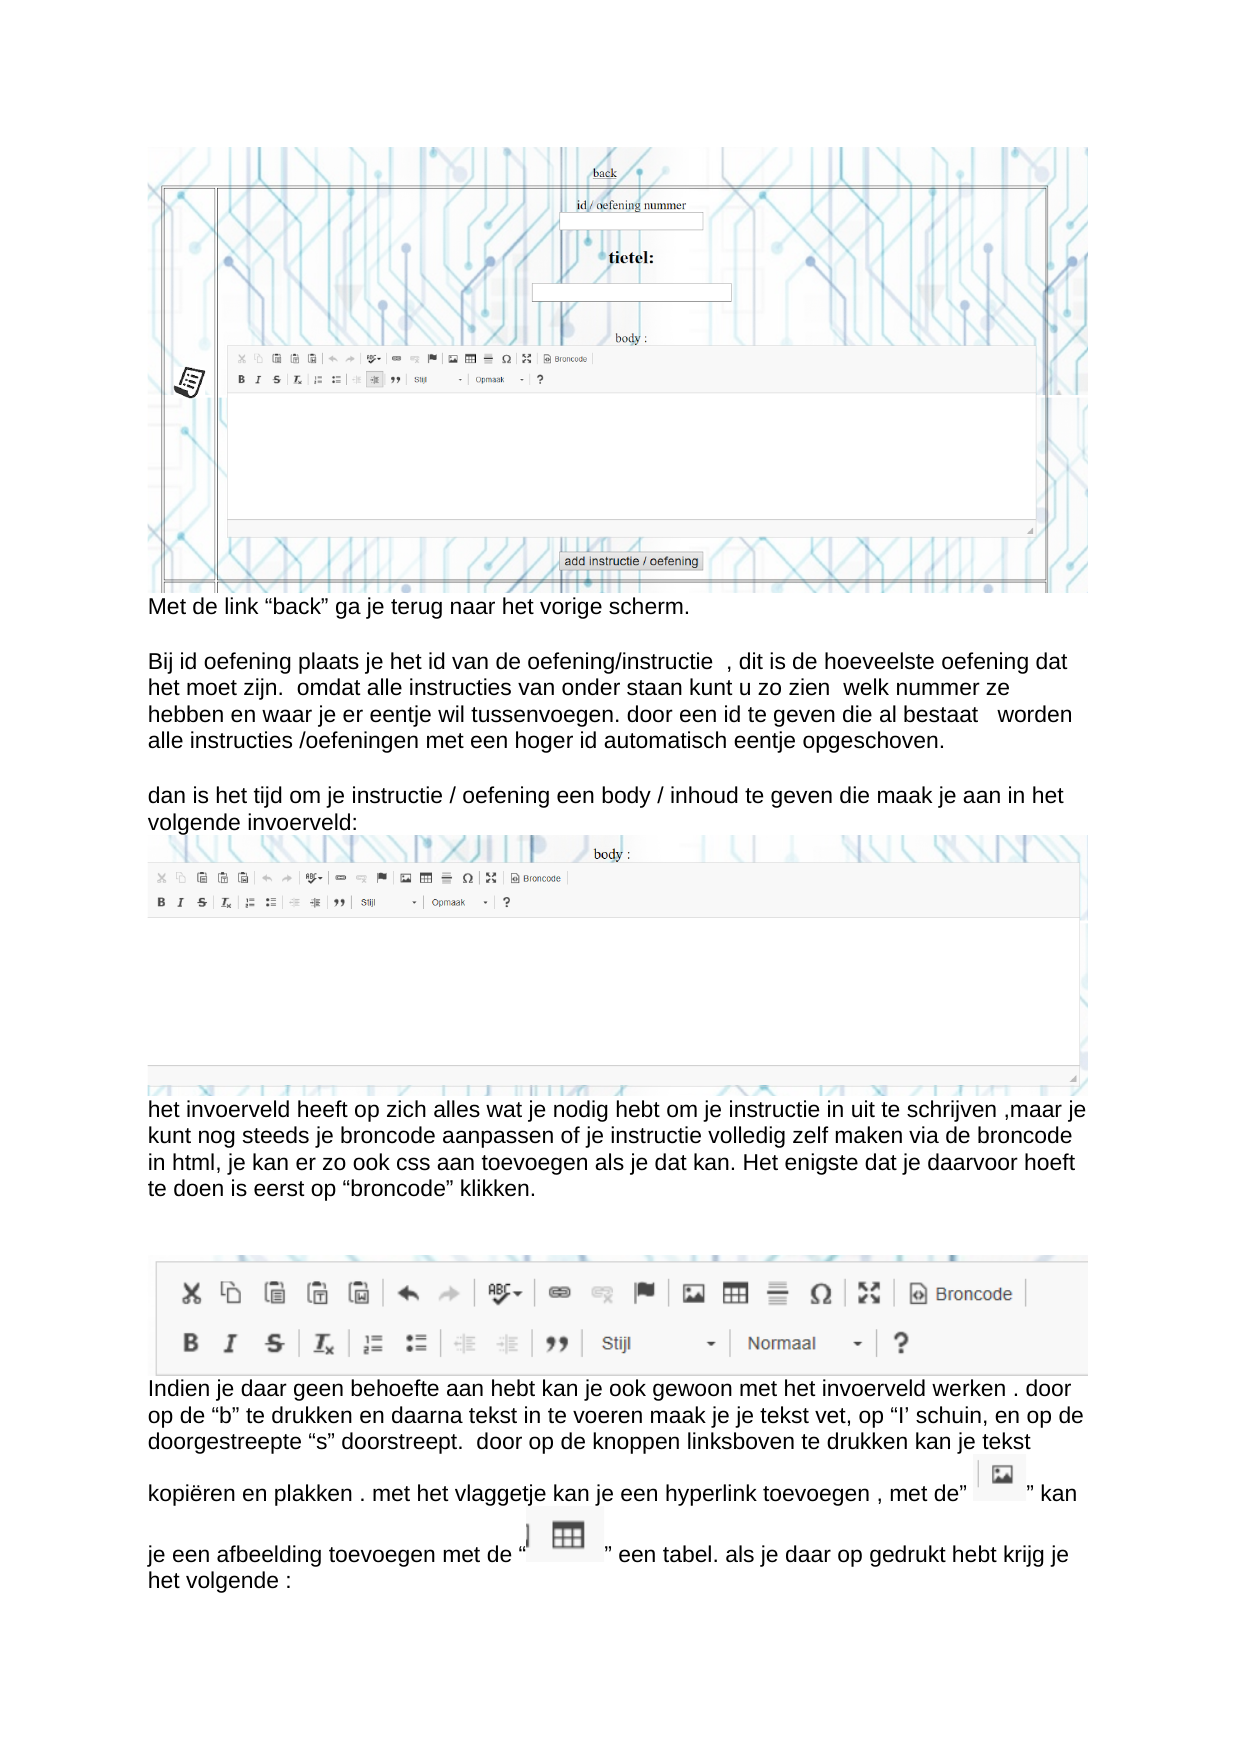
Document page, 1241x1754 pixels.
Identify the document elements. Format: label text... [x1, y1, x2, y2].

text dan is het tijd om je instructie / oefening een body / inhoud te geven die maak je aan in het volgende invoerveld: [148, 782, 1093, 835]
text Indien je daar geen behoefte aan hebt kan je ook gewoon met het invoerveld werken . door op de “b” te drukken en daarna tekst in te voeren maak je je tekst vet, op “I’ schuin, en op de doorgestreepte “s” doorstreept. door op de knoppen linksboven te drukken kan je tekst kopiëren en plakken . met het vlaggetje kan je een hyperlink toevoegen , met de” ” kan je een afbeelding toevoegen met de “” een tabel. als je daar op gedrukt hebt krijg je het volgende : [148, 1375, 1093, 1593]
picture [147, 835, 1088, 1096]
picture [526, 1506, 605, 1562]
text Met de link “back” ga je terug naar het vorige scherm. [148, 593, 1093, 619]
picture [973, 1454, 1027, 1501]
text het invoerveld heeft op zich alles wat je nodig hebt om je instructie in uit te schrijven ,maar je kunt nog steeds je broncode aanpassen of je instructie volledig zelf maken via de broncode in html, je kan er zo ook css aan toevoegen als je dat kan. Het enigste dat je daarvoor hoeft te doen is eerst op “broncode” klikken. [148, 1096, 1093, 1201]
text Bij id oefening plaats je het id van de oefening/instructie , dit is de hoeveelste oefening dat het moet zijn. omdat alle instructies van onder staan kunt u zo zien welk nummer ze hebben en waar je er eentje wil tussenvoegen. door een id te geven die al bestaat worden alle instructies /oefeningen met een hoger id automatisch eentje opgeschoven. [148, 648, 1093, 753]
picture [147, 147, 1088, 593]
picture [147, 1255, 1088, 1376]
